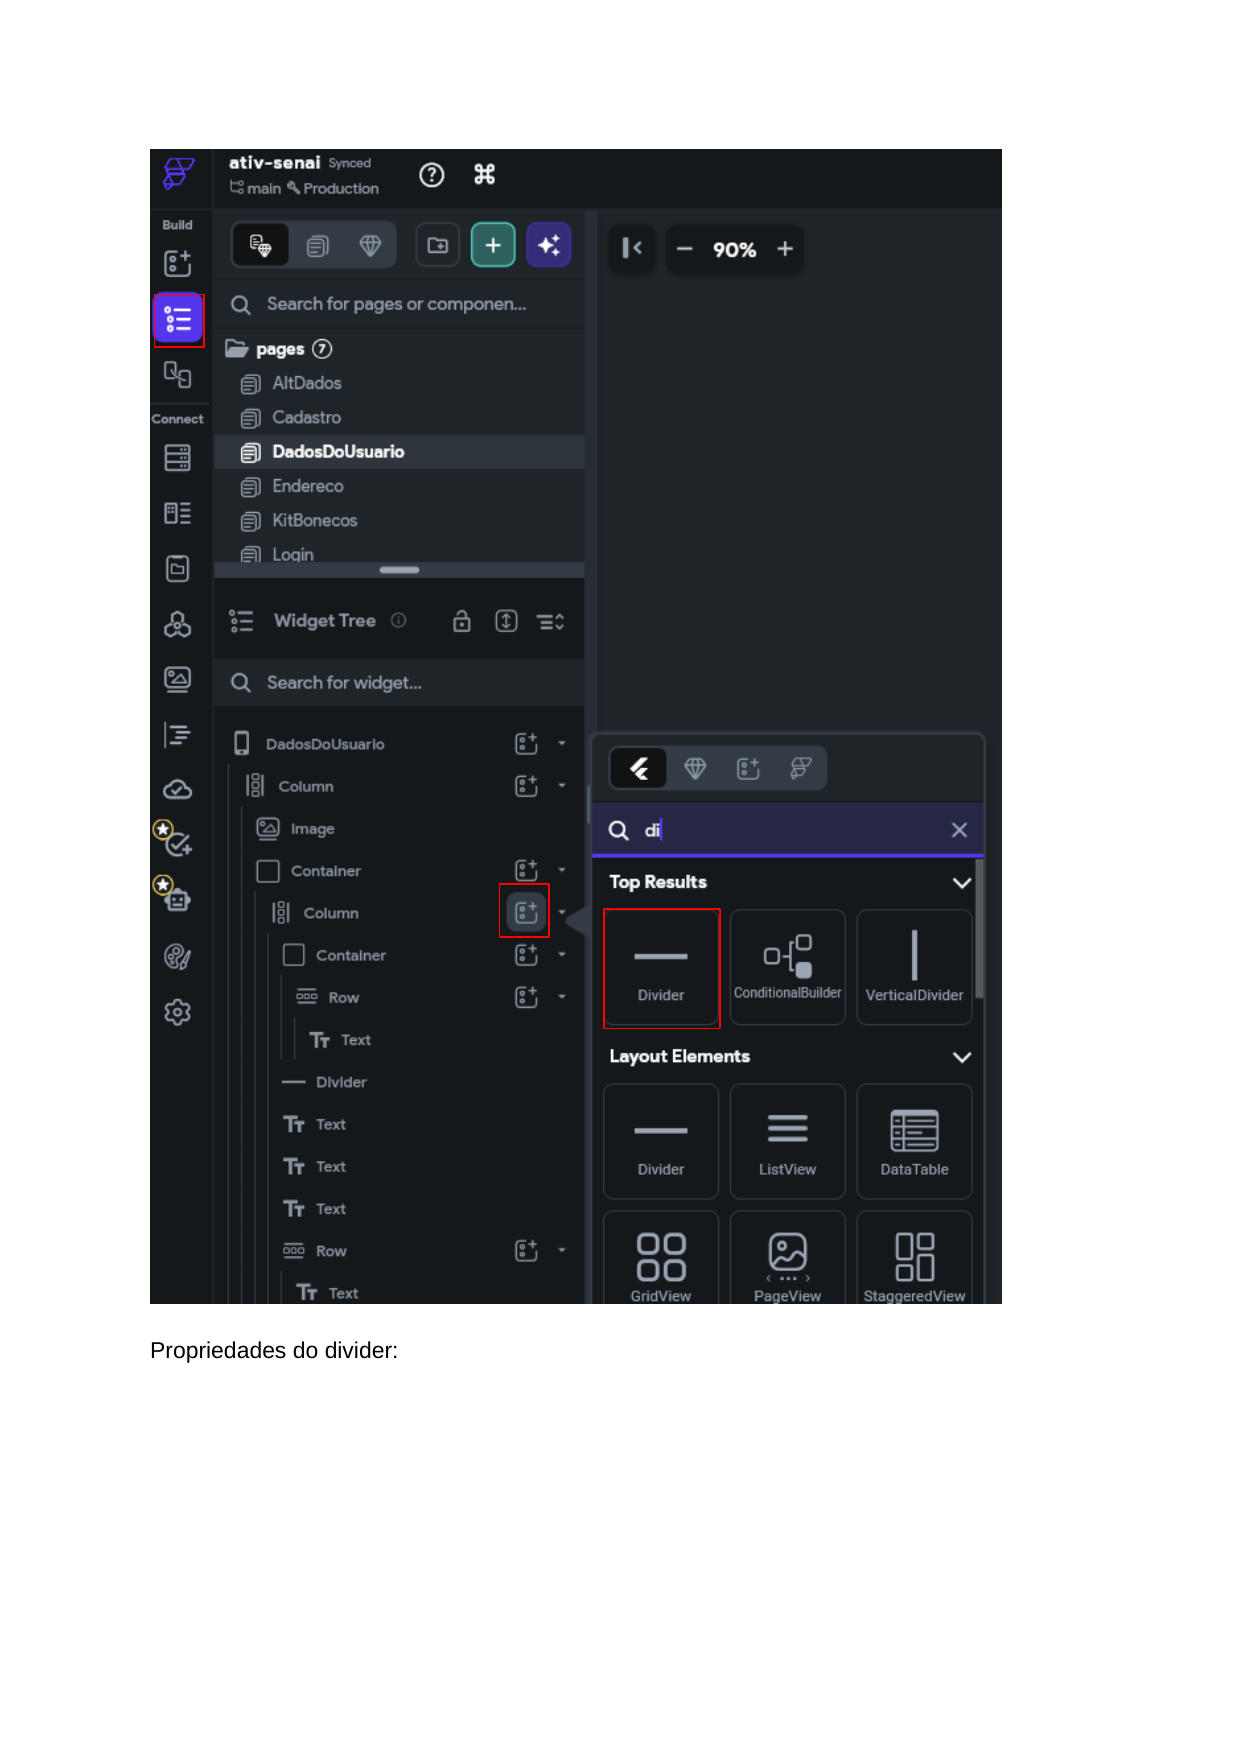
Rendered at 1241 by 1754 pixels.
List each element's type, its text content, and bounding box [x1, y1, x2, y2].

text Propriedades do divider: [150, 1337, 1094, 1364]
picture [150, 149, 1002, 1304]
